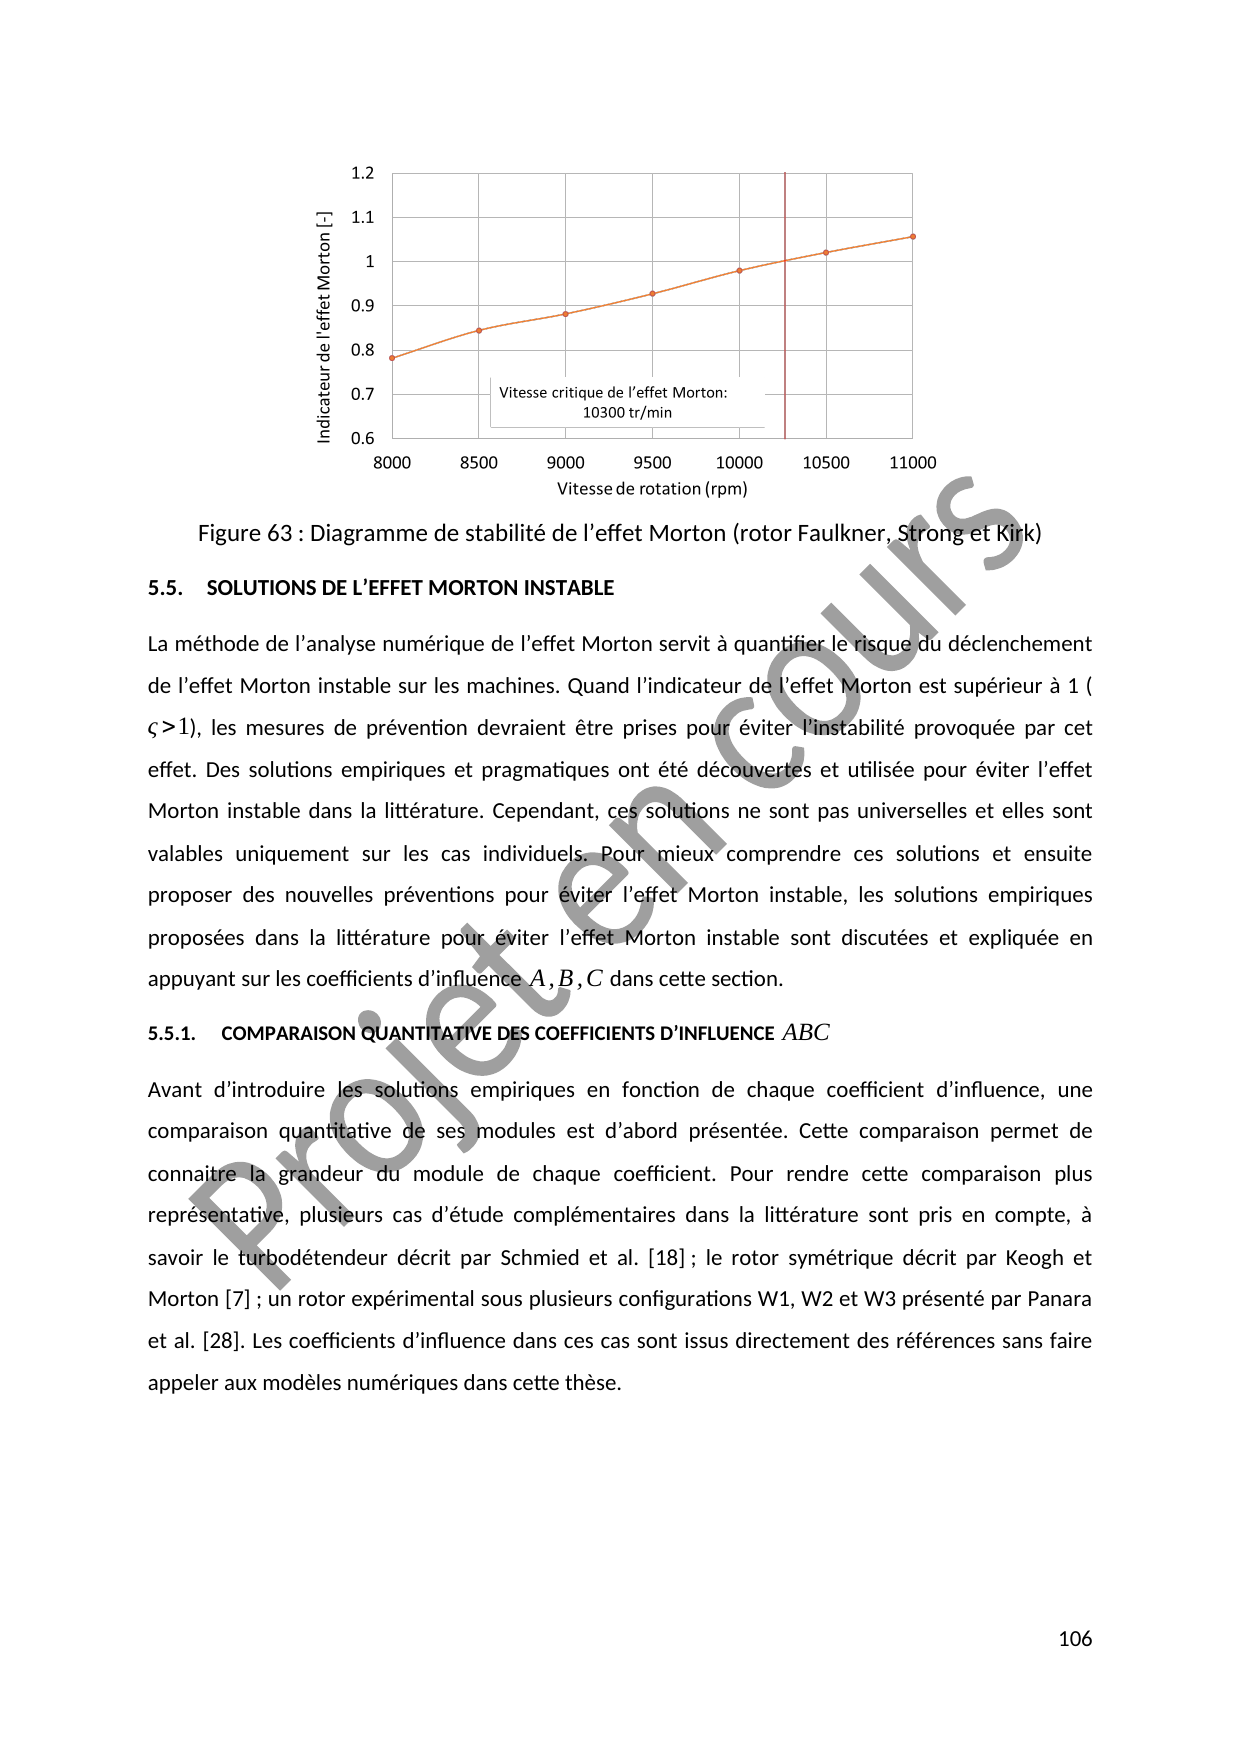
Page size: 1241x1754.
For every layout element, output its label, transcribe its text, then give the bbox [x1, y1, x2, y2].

subtitle Solutions de l’effet Morton instable [148, 573, 1093, 601]
picture [297, 147, 943, 502]
text Avant d’introduire les solutions empiriques en fonction de chaque coefficient d’influence, une comparaison quantitative de ses modules est d’abord présentée. Cette comparaison permet de connaitre la grandeur du module de chaque coefficient. Pour rendre cette comparaison plus représentative, plusieurs cas d’étude complémentaires dans la littérature sont pris en compte, à savoir le turbodétendeur décrit par Schmied et al. [18] ; le rotor symétrique décrit par Keogh et Morton [7] ; un rotor expérimental sous plusieurs configurations W1, W2 et W3 présenté par Panara et al. [28]. Les coefficients d’influence dans ces cas sont issus directement des références sans faire appeler aux modèles numériques dans cette thèse. [148, 1075, 1093, 1397]
text La méthode de l’analyse numérique de l’effet Morton servit à quantifier le risque du déclenchement de l’effet Morton instable sur les machines. Quand l’indicateur de l’effet Morton est supérieur à 1 (), les mesures de prévention devraient être prises pour éviter l’instabilité provoquée par cet effet. Des solutions empiriques et pragmatiques ont été découvertes et utilisée pour éviter l’effet Morton instable dans la littérature. Cependant, ces solutions ne sont pas universelles et elles sont valables uniquement sur les cas individuels. Pour mieux comprendre ces solutions et ensuite proposer des nouvelles préventions pour éviter l’effet Morton instable, les solutions empiriques proposées dans la littérature pour éviter l’effet Morton instable sont discutées et expliquée en appuyant sur les coefficients d’influence dans cette section. [148, 629, 1093, 993]
text Figure 63 : Diagramme de stabilité de l’effet Morton (rotor Faulkner, Strong et Kirk) [148, 517, 1093, 548]
subtitle Comparaison quantitative des coefficients d’influence [148, 1019, 1093, 1047]
